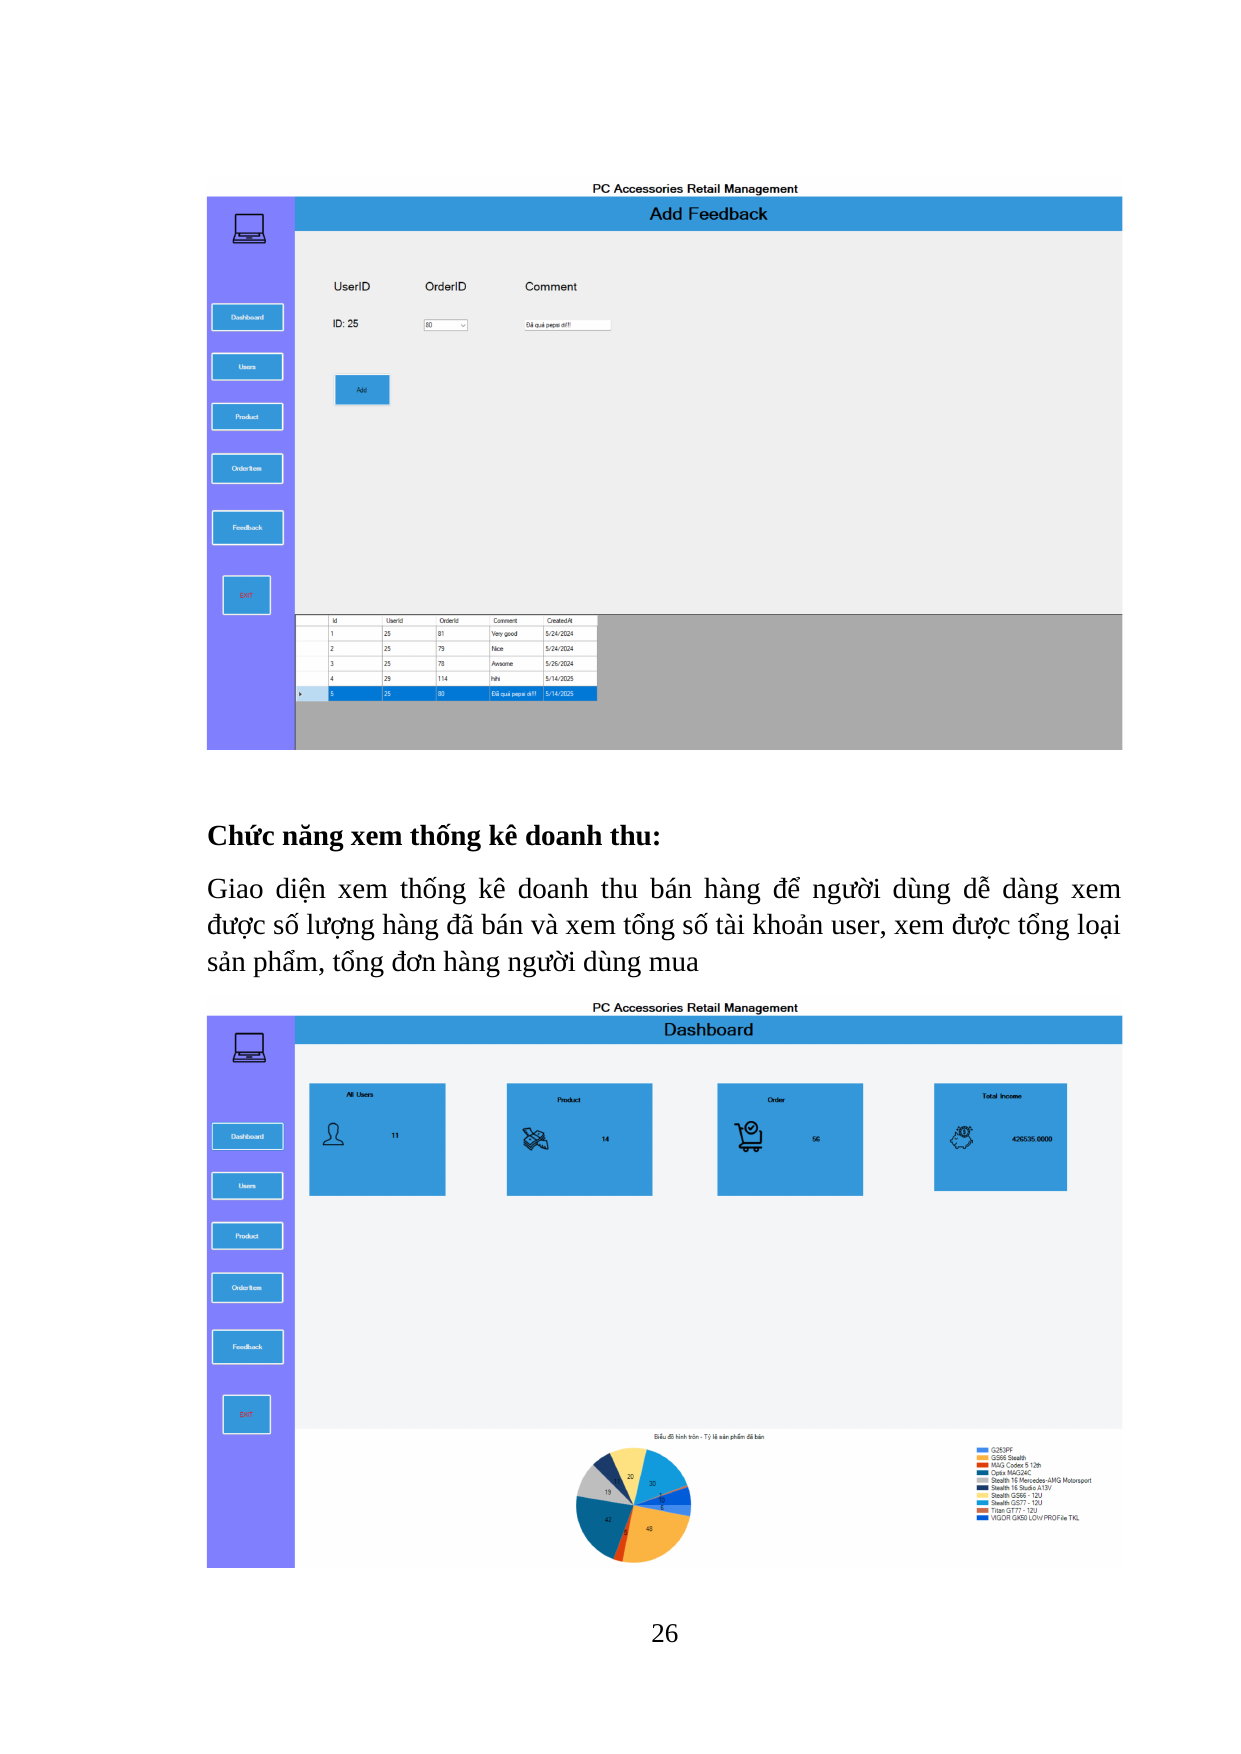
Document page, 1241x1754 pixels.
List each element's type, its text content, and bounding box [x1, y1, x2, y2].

picture [206, 996, 1123, 1568]
text Giao diện xem thống kê doanh thu bán hàng để người dùng dễ dàng xem được số lượng hàng đã bán và xem tổng số tài khoản user, xem được tổng loại sản phẩm, tổng đơn hàng người dùng mua [207, 871, 1122, 977]
text Chức năng xem thống kê doanh thu: [207, 818, 1122, 852]
picture [206, 177, 1123, 750]
